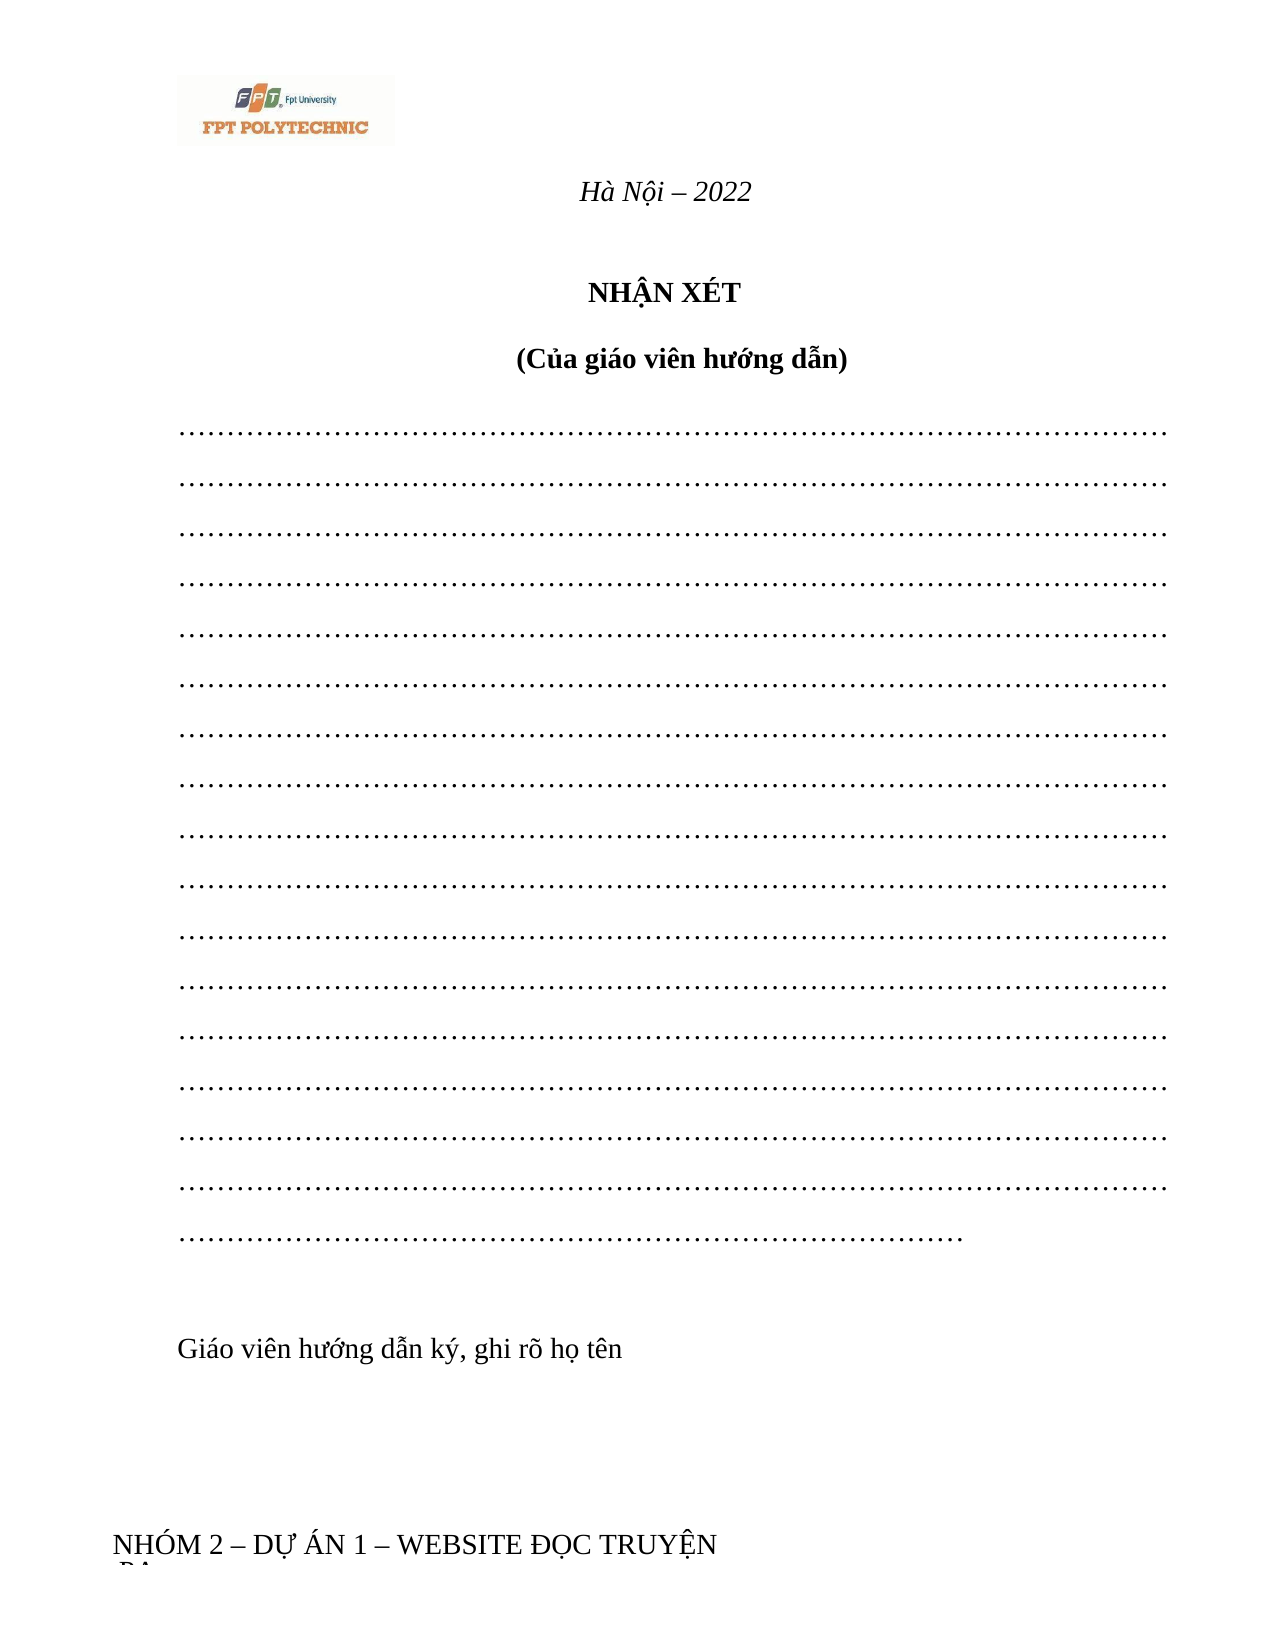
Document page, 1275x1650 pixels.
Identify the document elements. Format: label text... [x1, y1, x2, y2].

text ………………………………………………………………………………………… [177, 811, 1198, 844]
text ………………………………………………………………………………………… [177, 761, 1198, 794]
text ………………………………………………………………………………………… [177, 962, 1198, 996]
text ………………………………………………………………………………………… [177, 459, 1198, 492]
text (Của giáo viên hướng dẫn) [237, 342, 1126, 375]
text ………………………………………………………………………………………… [177, 509, 1198, 543]
text ………………………………………………………………………………………… [177, 559, 1198, 593]
text ………………………………………………………………………………………… [177, 408, 1198, 442]
text ……………………………………………………………………… [177, 1214, 1198, 1247]
text Giáo viên hướng dẫn ký, ghi rõ họ tên [177, 1331, 1198, 1364]
text ………………………………………………………………………………………… [177, 1012, 1198, 1046]
picture [177, 75, 395, 146]
text ………………………………………………………………………………………… [177, 912, 1198, 945]
text ………………………………………………………………………………………… [177, 1063, 1198, 1096]
text Hà Nội – 2022 [237, 174, 1097, 207]
text ………………………………………………………………………………………… [177, 610, 1198, 643]
text ………………………………………………………………………………………… [177, 861, 1198, 895]
text ………………………………………………………………………………………… [177, 711, 1198, 744]
subtitle NHẬN XÉT [233, 275, 1096, 308]
text ………………………………………………………………………………………… [177, 1163, 1198, 1197]
text ………………………………………………………………………………………… [177, 660, 1198, 694]
text ………………………………………………………………………………………… [177, 1113, 1198, 1147]
